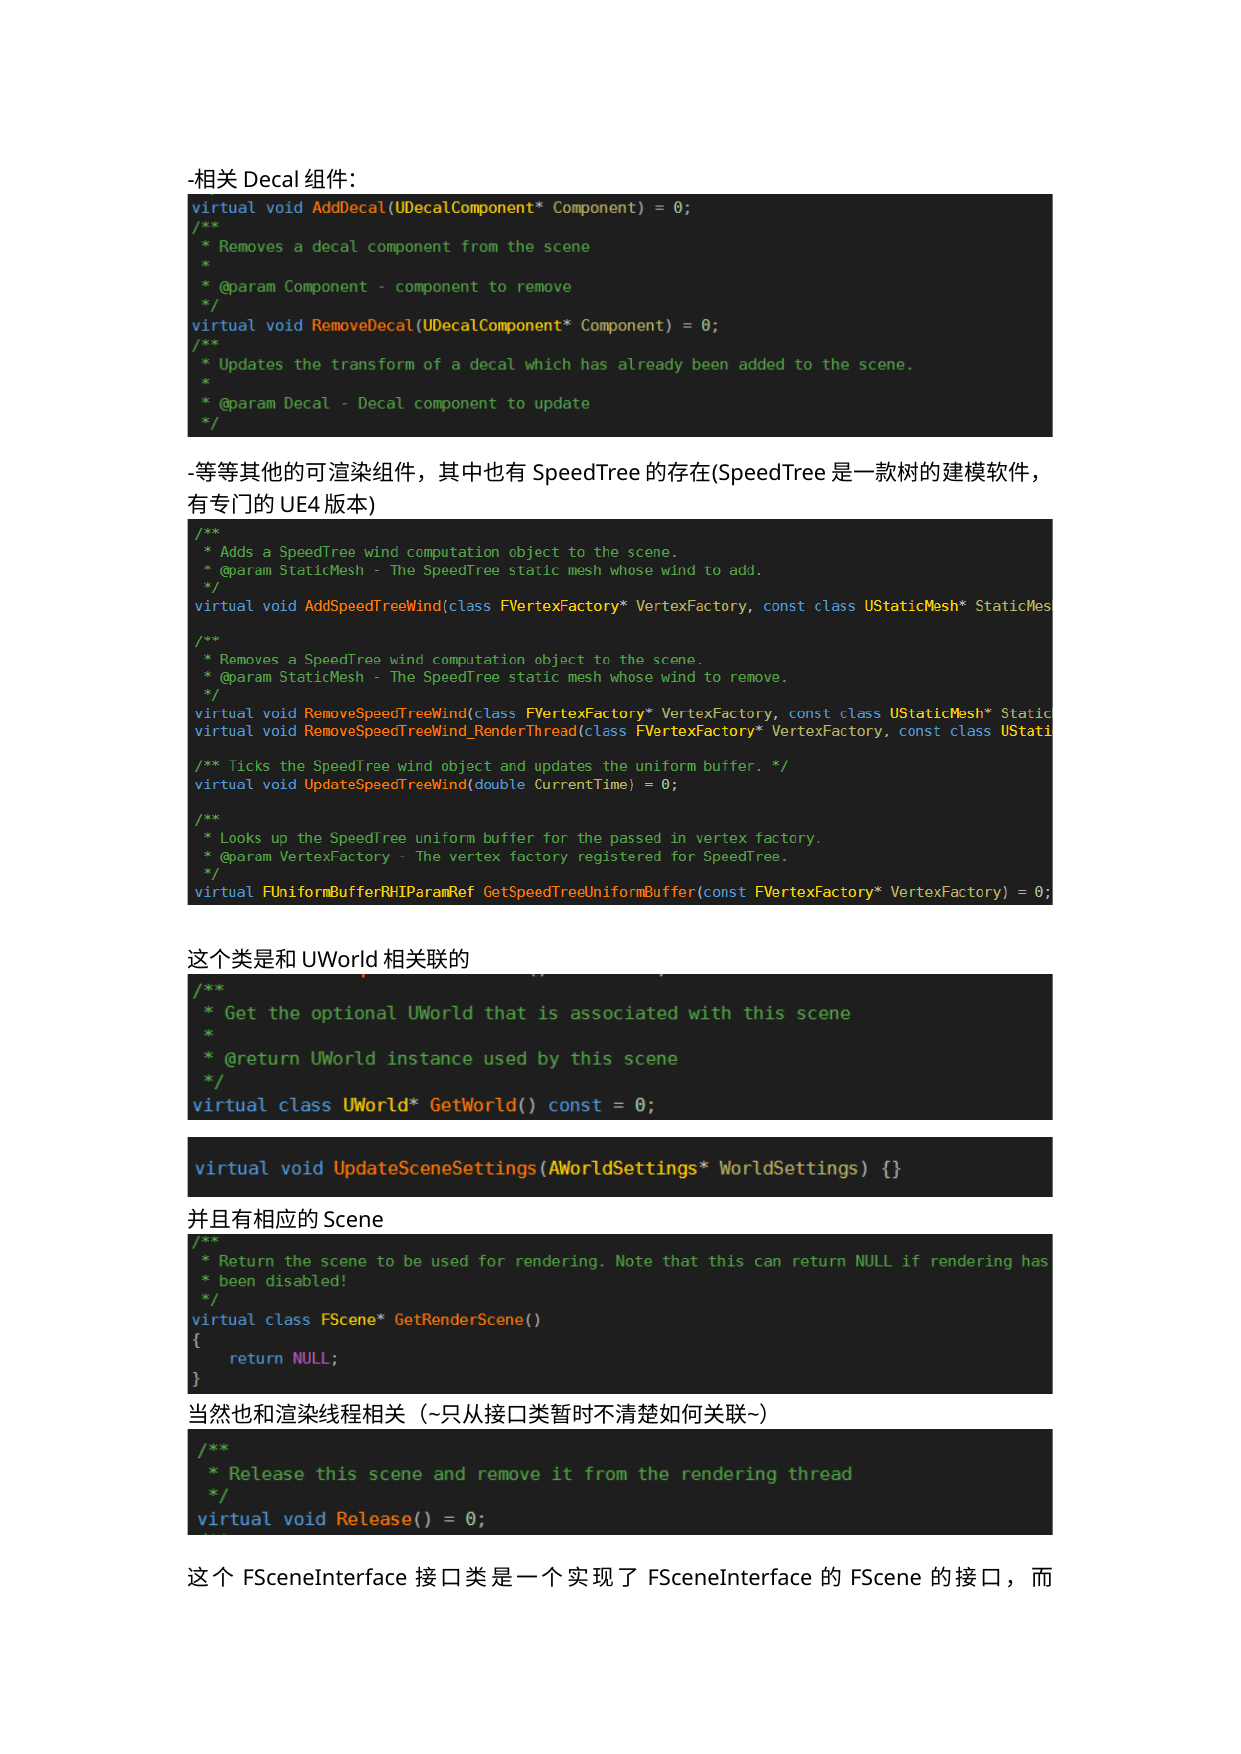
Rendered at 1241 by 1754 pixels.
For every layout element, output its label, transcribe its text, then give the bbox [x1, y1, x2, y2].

picture [187, 974, 1053, 1120]
picture [187, 1137, 1053, 1197]
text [187, 1559, 1053, 1592]
text -相关Decal组件： [187, 162, 1053, 194]
picture [187, 1429, 1053, 1535]
text 并且有相应的Scene [187, 1202, 1053, 1234]
text 这个类是和UWorld相关联的 [187, 942, 1053, 974]
text -等等其他的可渲染组件，其中也有SpeedTree的存在(SpeedTree是一款树的建模软件，有专门的UE4版本) [187, 454, 1053, 519]
picture [187, 1234, 1053, 1394]
text 当然也和渲染线程相关（~只从接口类暂时不清楚如何关联~） [187, 1397, 1053, 1429]
picture [187, 519, 1053, 905]
picture [187, 194, 1053, 437]
